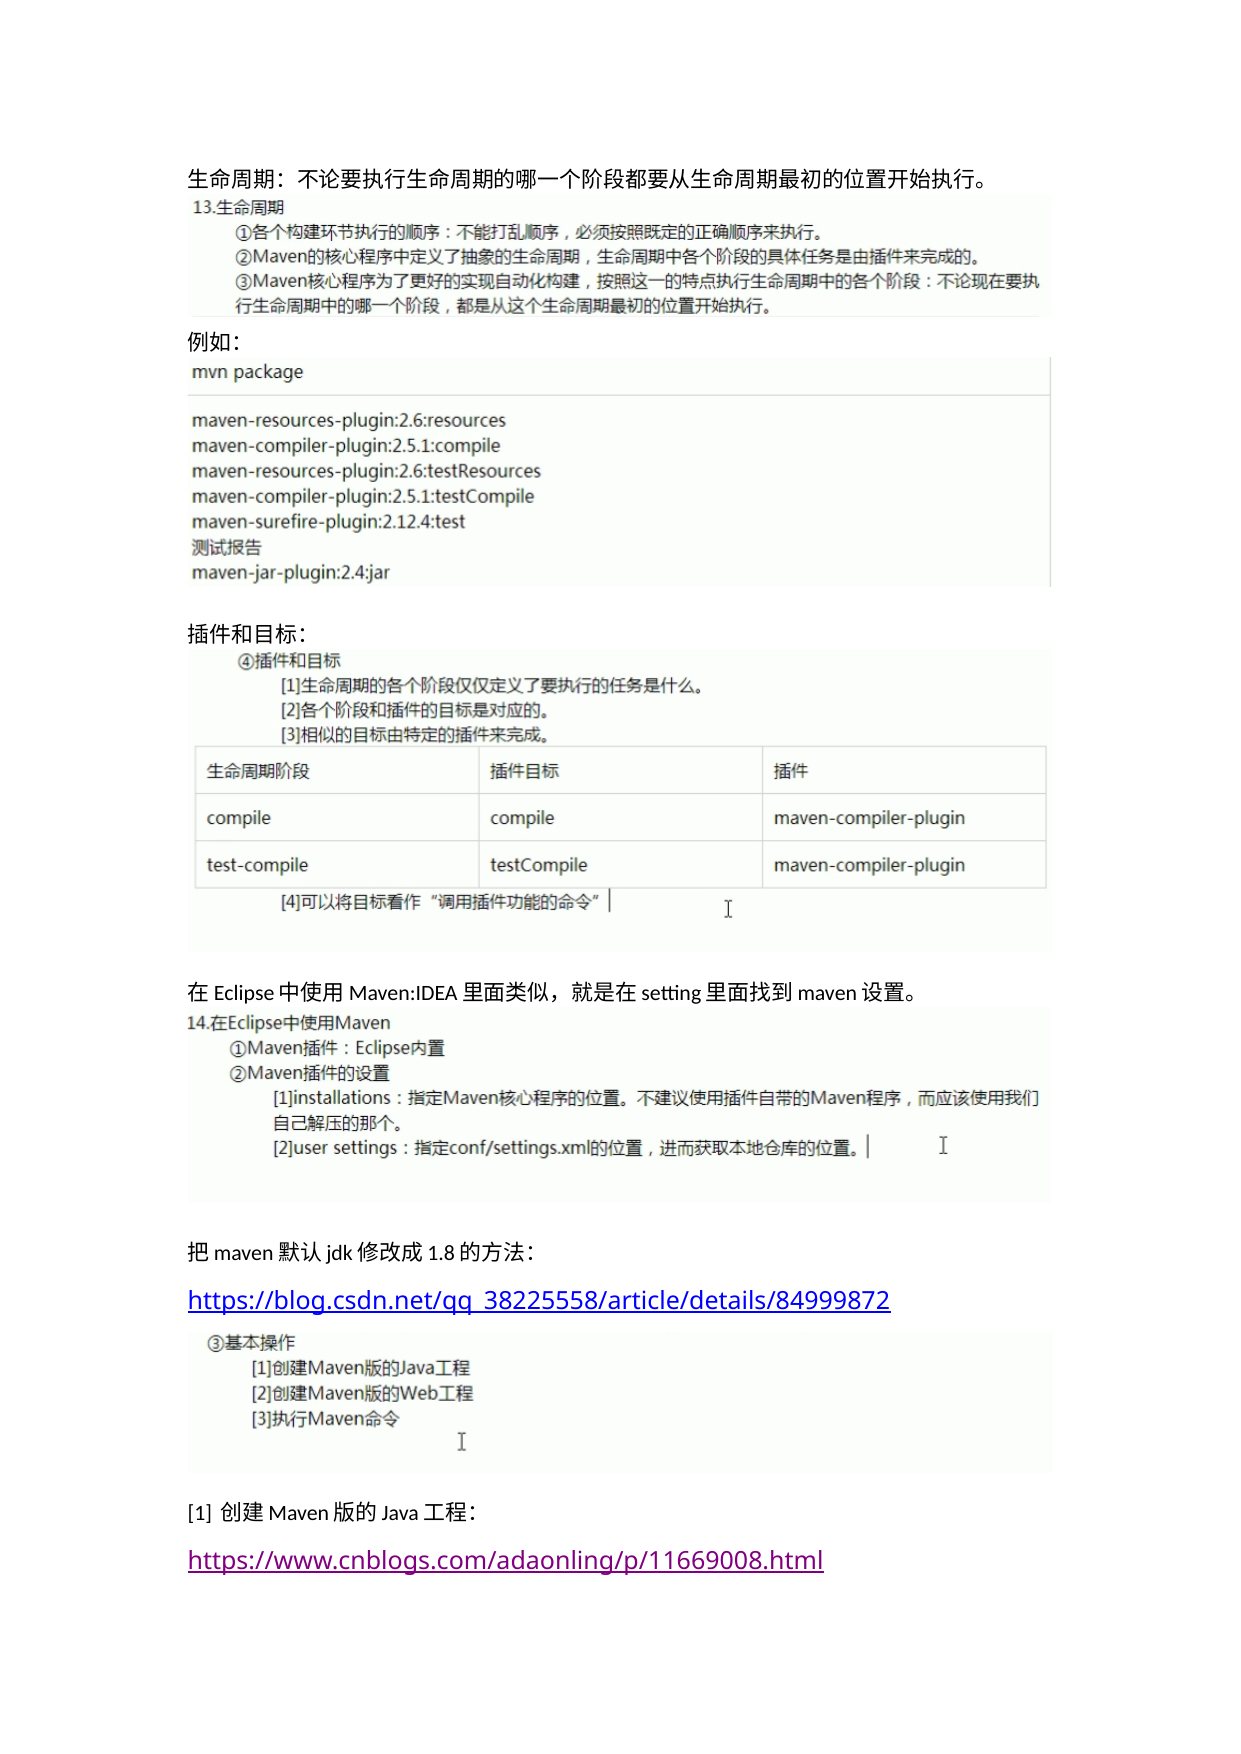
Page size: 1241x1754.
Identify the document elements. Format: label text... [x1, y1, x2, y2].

picture [187, 1007, 1052, 1203]
picture [187, 194, 1052, 317]
text https://blog.csdn.net/qq_38225558/article/details/84999872 [187, 1267, 1053, 1332]
picture [187, 357, 1052, 587]
text 插件和目标： [187, 617, 1053, 649]
text https://www.cnblogs.com/adaonling/p/11669008.html [187, 1527, 1053, 1592]
text 生命周期：不论要执行生命周期的哪一个阶段都要从生命周期最初的位置开始执行。 [187, 162, 1053, 194]
text 在Eclipse中使用Maven:IDEA里面类似，就是在setting里面找到maven设置。 [187, 952, 1053, 1007]
text 例如： [187, 324, 1053, 357]
picture [187, 649, 1053, 952]
picture [187, 1332, 1053, 1473]
list 创建Maven版的Java工程： [187, 1494, 1053, 1527]
text 把maven默认jdk修改成1.8的方法： [187, 1234, 1053, 1267]
